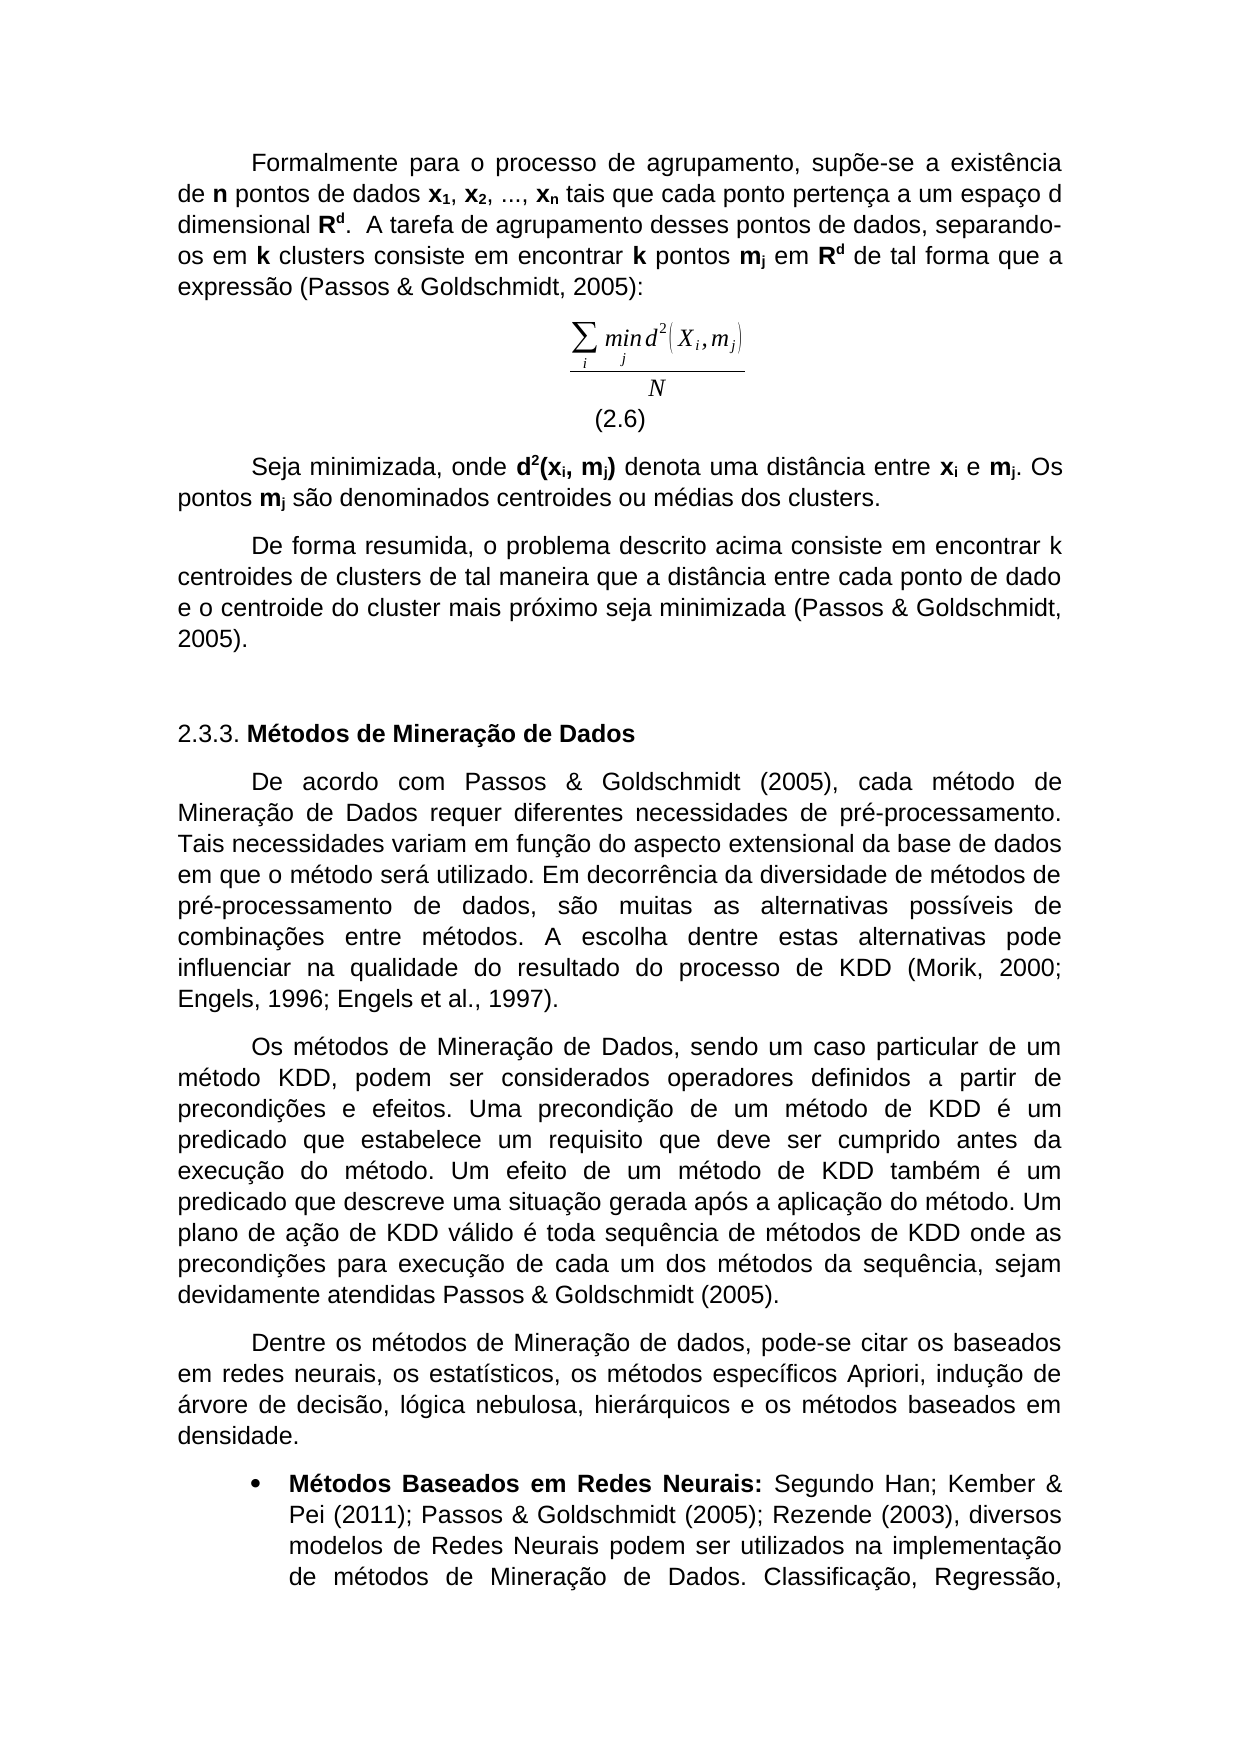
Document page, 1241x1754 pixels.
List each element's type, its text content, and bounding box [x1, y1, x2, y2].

text 2.3.3. Métodos de Mineração de Dados [177, 719, 1063, 748]
text De forma resumida, o problema descrito acima consiste em encontrar k centroides de clusters de tal maneira que a distância entre cada ponto de dado e o centroide do cluster mais próximo seja minimizada (Passos & Goldschmidt, 2005). [177, 531, 1063, 652]
text Os métodos de Mineração de Dados, sendo um caso particular de um método KDD, podem ser considerados operadores definidos a partir de precondições e efeitos. Uma precondição de um método de KDD é um predicado que estabelece um requisito que deve ser cumprido antes da execução do método. Um efeito de um método de KDD também é um predicado que descreve uma situação gerada após a aplicação do método. Um plano de ação de KDD válido é toda sequência de métodos de KDD onde as precondições para execução de cada um dos métodos da sequência, sejam devidamente atendidas Passos & Goldschmidt (2005). [177, 1032, 1063, 1309]
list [251, 1469, 1063, 1591]
text (2.6) [177, 319, 1063, 433]
text Formalmente para o processo de agrupamento, supõe-se a existência de n pontos de dados x1, x2, ..., xn tais que cada ponto pertença a um espaço d dimensional Rd. A tarefa de agrupamento desses pontos de dados, separando-os em k clusters consiste em encontrar k pontos mj em Rd de tal forma que a expressão (Passos & Goldschmidt, 2005): [177, 148, 1063, 301]
text Dentre os métodos de Mineração de dados, pode-se citar os baseados em redes neurais, os estatísticos, os métodos específicos Apriori, indução de árvore de decisão, lógica nebulosa, hierárquicos e os métodos baseados em densidade. [177, 1328, 1063, 1450]
text De acordo com Passos & Goldschmidt (2005), cada método de Mineração de Dados requer diferentes necessidades de pré-processamento. Tais necessidades variam em função do aspecto extensional da base de dados em que o método será utilizado. Em decorrência da diversidade de métodos de pré-processamento de dados, são muitas as alternativas possíveis de combinações entre métodos. A escolha dentre estas alternativas pode influenciar na qualidade do resultado do processo de KDD (Morik, 2000; Engels, 1996; Engels et al., 1997). [177, 767, 1063, 1013]
text Seja minimizada, onde d2(xi, mj) denota uma distância entre xi e mj. Os pontos mj são denominados centroides ou médias dos clusters. [177, 452, 1063, 512]
